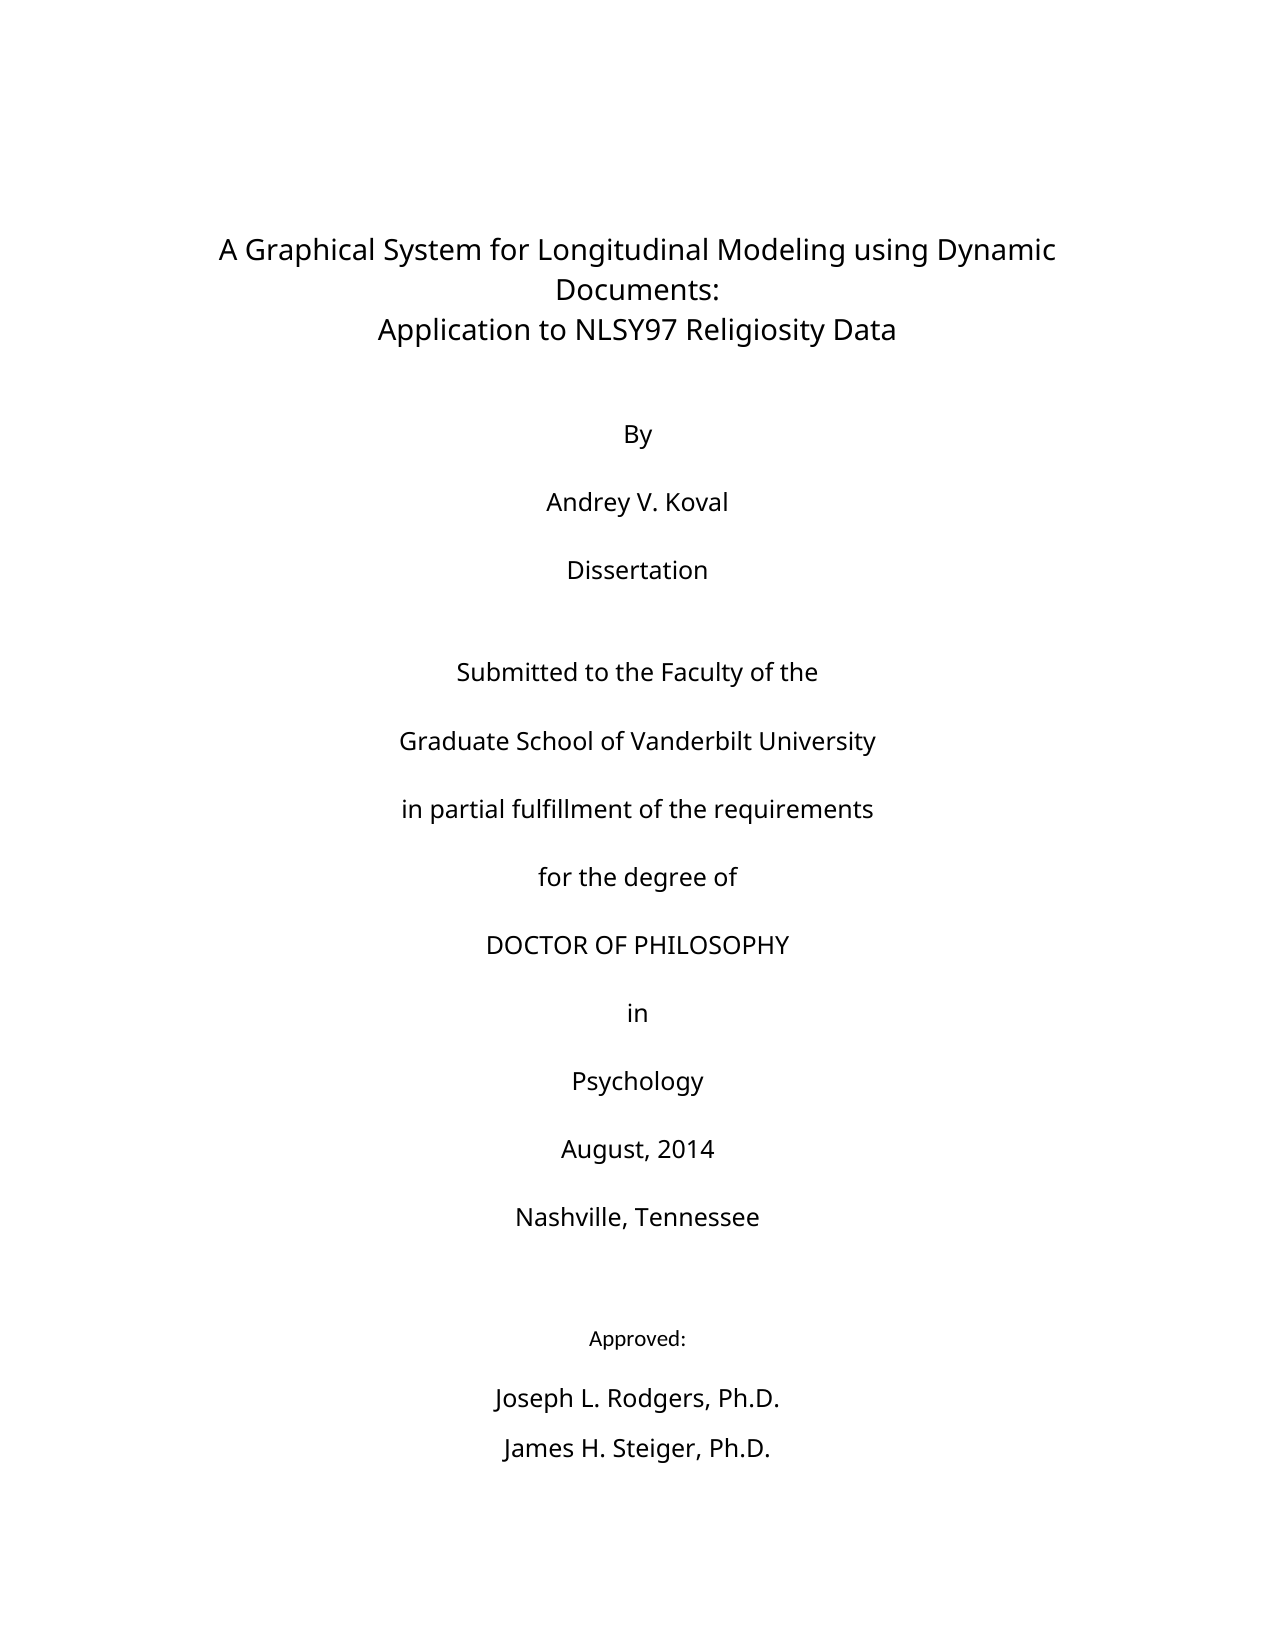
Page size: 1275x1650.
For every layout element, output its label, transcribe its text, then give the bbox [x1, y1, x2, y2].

text August, 2014 [150, 1132, 1125, 1166]
text Graduate School of Vanderbilt University [150, 723, 1125, 757]
text Joseph L. Rodgers, Ph.D. [150, 1380, 1125, 1414]
text James H. Steiger, Ph.D. [150, 1431, 1125, 1465]
text DOCTOR OF PHILOSOPHY [150, 928, 1125, 962]
text in partial fulfillment of the requirements [150, 791, 1125, 825]
text Application to NLSY97 Religiosity Data [150, 309, 1125, 348]
text for the degree of [150, 859, 1125, 893]
text Andrey V. Koval [150, 485, 1125, 519]
text By [150, 417, 1125, 451]
text Psychology [150, 1064, 1125, 1098]
text A Graphical System for Longitudinal Modeling using Dynamic Documents: [150, 229, 1125, 309]
text Submitted to the Faculty of the [150, 655, 1125, 689]
text Dissertation [150, 553, 1125, 587]
text in [150, 996, 1125, 1030]
text Approved: [150, 1324, 1125, 1380]
text Nashville, Tennessee [150, 1200, 1125, 1234]
